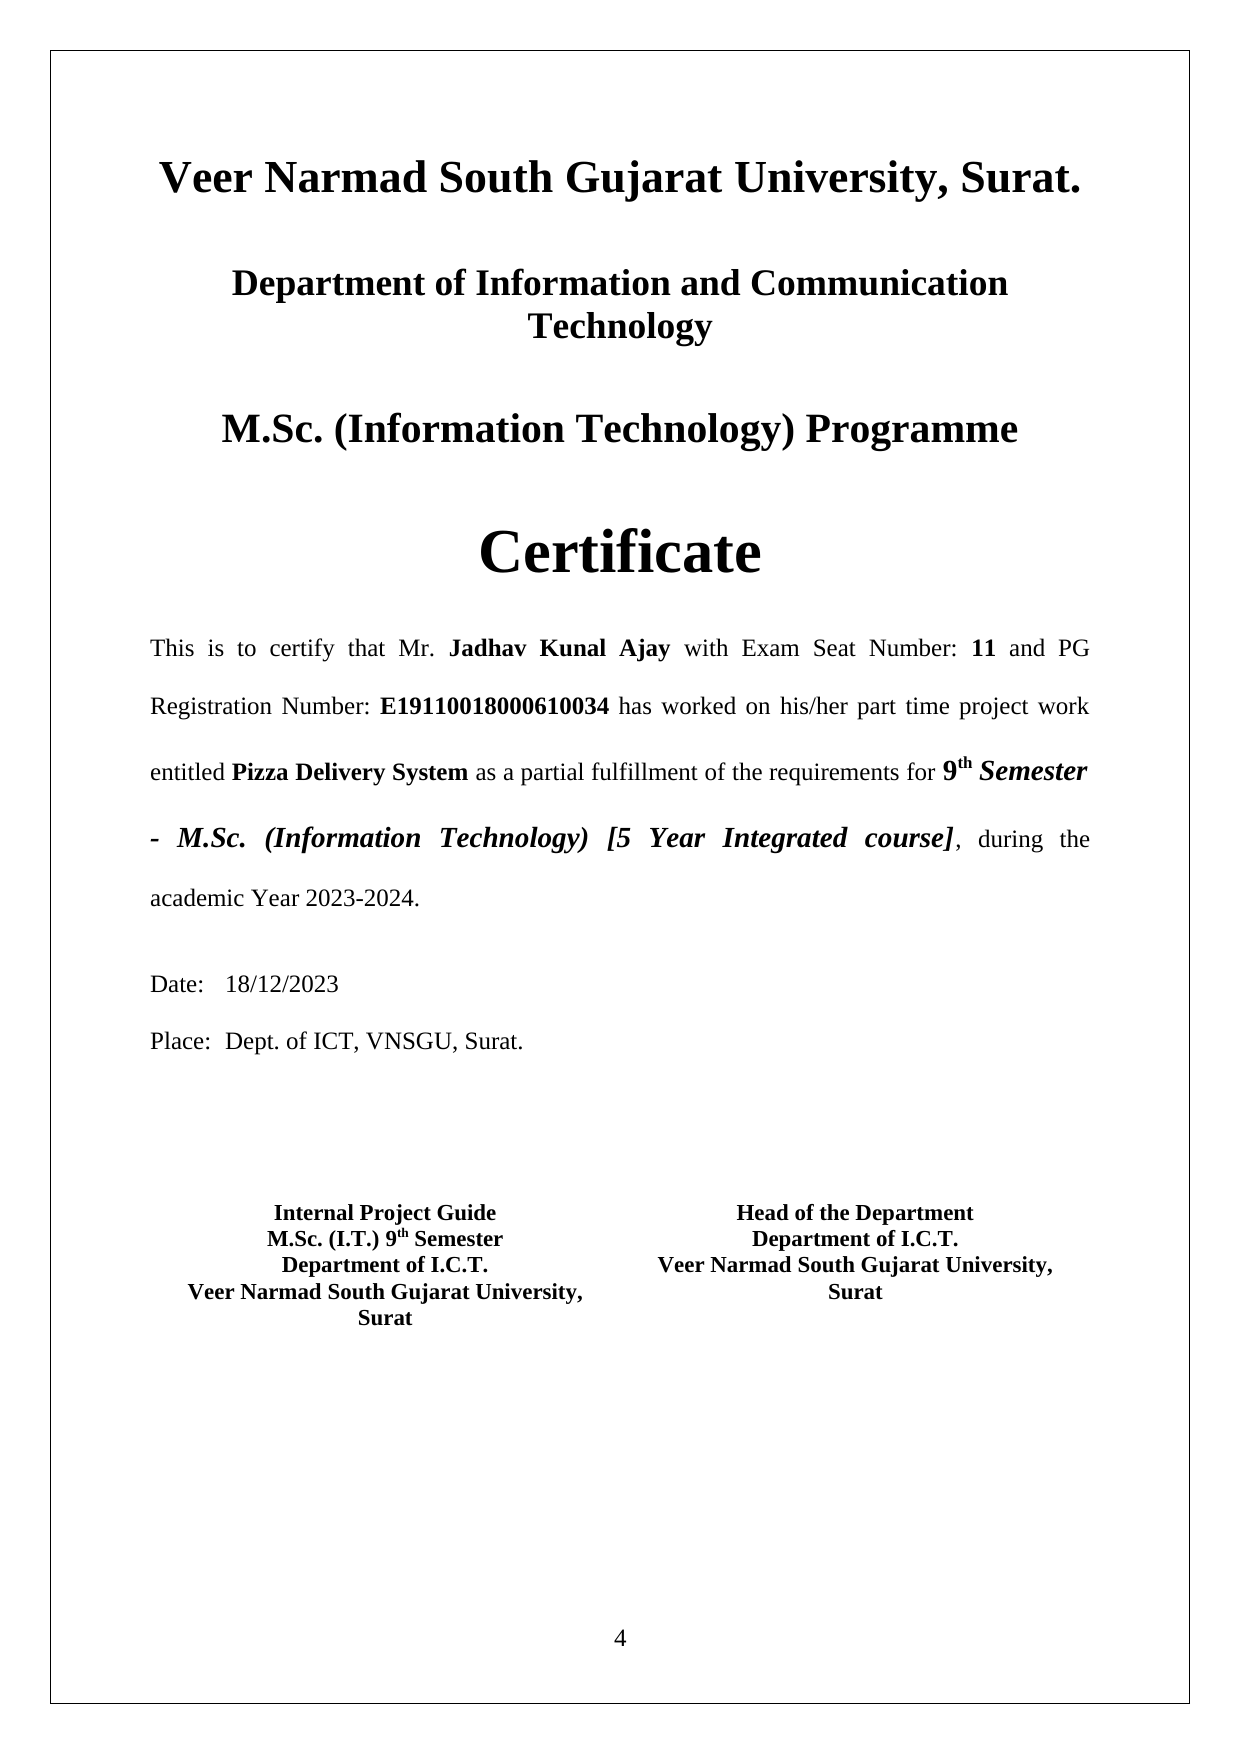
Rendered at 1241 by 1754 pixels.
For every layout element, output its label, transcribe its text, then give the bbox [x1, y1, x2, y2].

text M.Sc. (Information Technology) Programme [150, 404, 1090, 452]
table_header Head of the Department Department of I.C.T. Veer Narmad South Gujarat University, Surat [620, 1199, 1090, 1331]
table_header Internal Project Guide M.Sc. (I.T.) 9th Semester Department of I.C.T. Veer Narmad South Gujarat University, Surat [150, 1199, 620, 1331]
text Place: Dept. of ICT, VNSGU, Surat. [150, 1026, 1090, 1055]
text This is to certify that Mr. Jadhav Kunal Ajay with Exam Seat Number: 11 and PG Registration Number: E19110018000610034 has worked on his/her part time project work entitled Pizza Delivery System as a partial fulfillment of the requirements for 9th Semester - M.Sc. (Information Technology) [5 Year Integrated course], during the academic Year 2023-2024. [150, 633, 1090, 911]
subtitle Certificate [150, 513, 1090, 586]
text Department of Information and Communication Technology [150, 260, 1090, 346]
text Veer Narmad South Gujarat University, Surat. [150, 150, 1090, 203]
text Date: 18/12/2023 [150, 969, 1090, 998]
